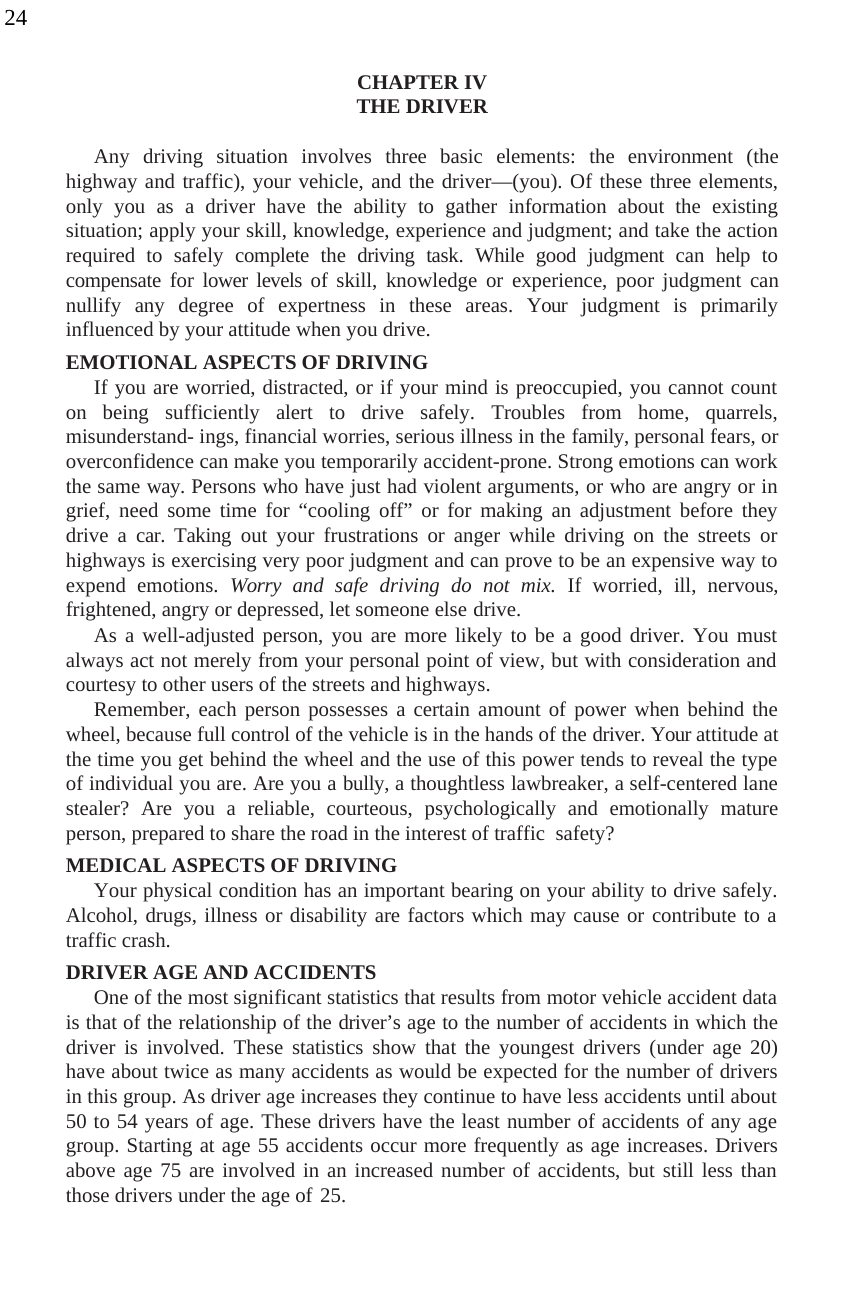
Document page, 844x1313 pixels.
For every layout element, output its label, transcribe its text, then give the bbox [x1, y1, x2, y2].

subtitle DRIVER AGE AND ACCIDENTS [66, 960, 796, 984]
text One of the most significant statistics that results from motor vehicle accident data is that of the relationship of the driver’s age to the number of accidents in which the driver is involved. These statistics show that the youngest drivers (under age 20) have about twice as many accidents as would be expected for the number of drivers in this group. As driver age increases they continue to have less accidents until about 50 to 54 years of age. These drivers have the least number of accidents of any age group. Starting at age 55 accidents occur more frequently as age increases. Drivers above age 75 are involved in an increased number of accidents, but still less than those drivers under the age of 25. [66, 985, 778, 1207]
text If you are worried, distracted, or if your mind is preoccupied, you cannot count on being sufficiently alert to drive safely. Troubles from home, quarrels, misunderstand- ings, financial worries, serious illness in the family, personal fears, or overconfidence can make you temporarily accident-prone. Strong emotions can work the same way. Persons who have just had violent arguments, or who are angry or in grief, need some time for “cooling off” or for making an adjustment before they drive a car. Taking out your frustrations or anger while driving on the streets or highways is exercising very poor judgment and can prove to be an expensive way to expend emotions. Worry and safe driving do not mix. If worried, ill, nervous, frightened, angry or depressed, let someone else drive. [66, 375, 779, 621]
subtitle MEDICAL ASPECTS OF DRIVING [66, 853, 796, 877]
text Remember, each person possesses a certain amount of power when behind the wheel, because full control of the vehicle is in the hands of the driver. Your attitude at the time you get behind the wheel and the use of this power tends to reveal the type of individual you are. Are you a bully, a thoughtless lawbreaker, a self-centered lane stealer? Are you a reliable, courteous, psychologically and emotionally mature person, prepared to share the road in the interest of traffic safety? [66, 697, 778, 844]
subtitle EMOTIONAL ASPECTS OF DRIVING [66, 350, 796, 374]
text As a well-adjusted person, you are more likely to be a good driver. You must always act not merely from your personal point of view, but with consideration and courtesy to other users of the streets and highways. [66, 623, 778, 696]
text Any driving situation involves three basic elements: the environment (the highway and traffic), your vehicle, and the driver—(you). Of these three elements, only you as a driver have the ability to gather information about the existing situation; apply your skill, knowledge, experience and judgment; and take the action required to safely complete the driving task. While good judgment can help to compensate for lower levels of skill, knowledge or experience, poor judgment can nullify any degree of expertness in these areas. Your judgment is primarily influenced by your attitude when you drive. [66, 144, 779, 341]
text Your physical condition has an important bearing on your ability to drive safely. Alcohol, drugs, illness or disability are factors which may cause or contribute to a traffic crash. [66, 878, 778, 952]
subtitle CHAPTER IV THE DRIVER [356, 70, 488, 118]
